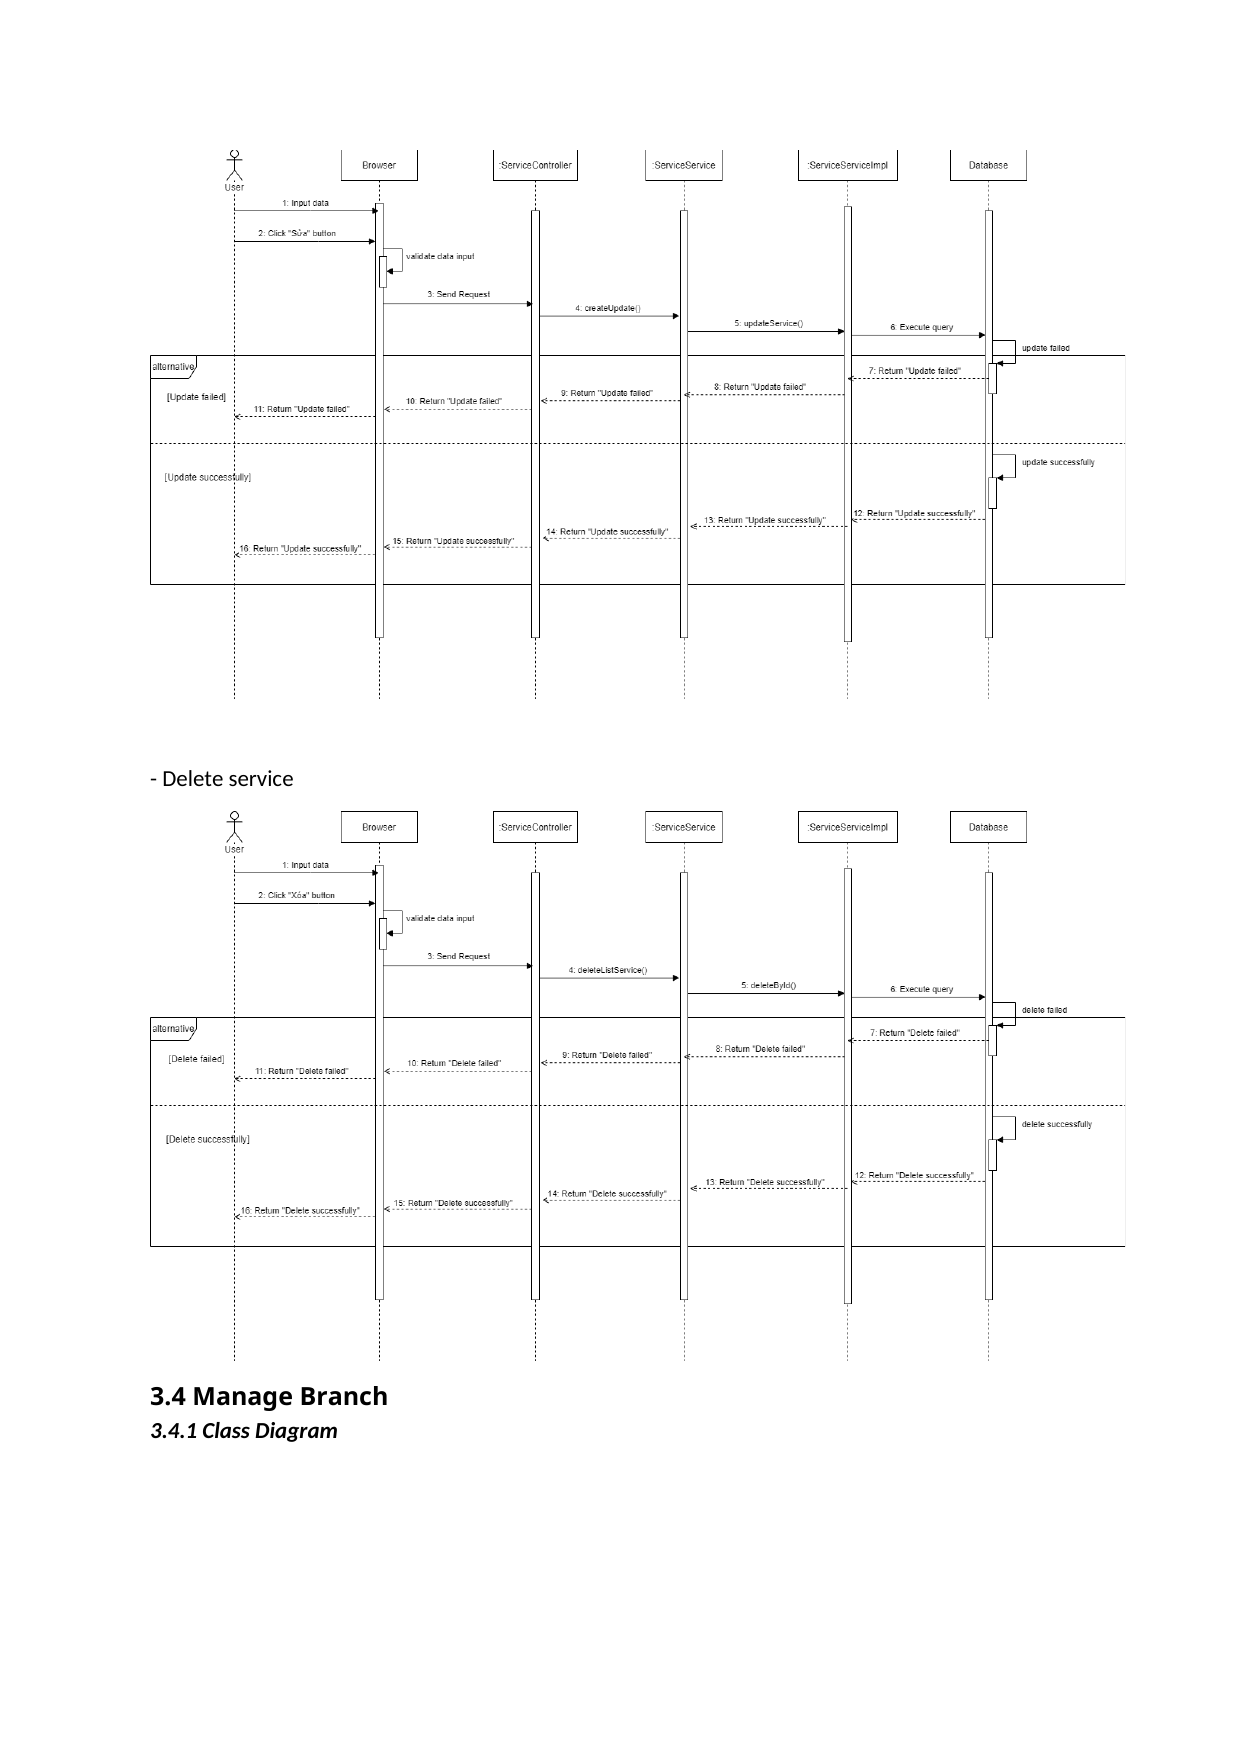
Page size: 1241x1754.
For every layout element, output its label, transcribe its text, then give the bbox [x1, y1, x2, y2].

picture [150, 150, 1125, 699]
text - Delete service [150, 764, 1093, 792]
text 3.4.1 Class Diagram [150, 1416, 1093, 1444]
picture [150, 811, 1125, 1361]
subtitle 3.4 Manage Branch [150, 1379, 1093, 1413]
